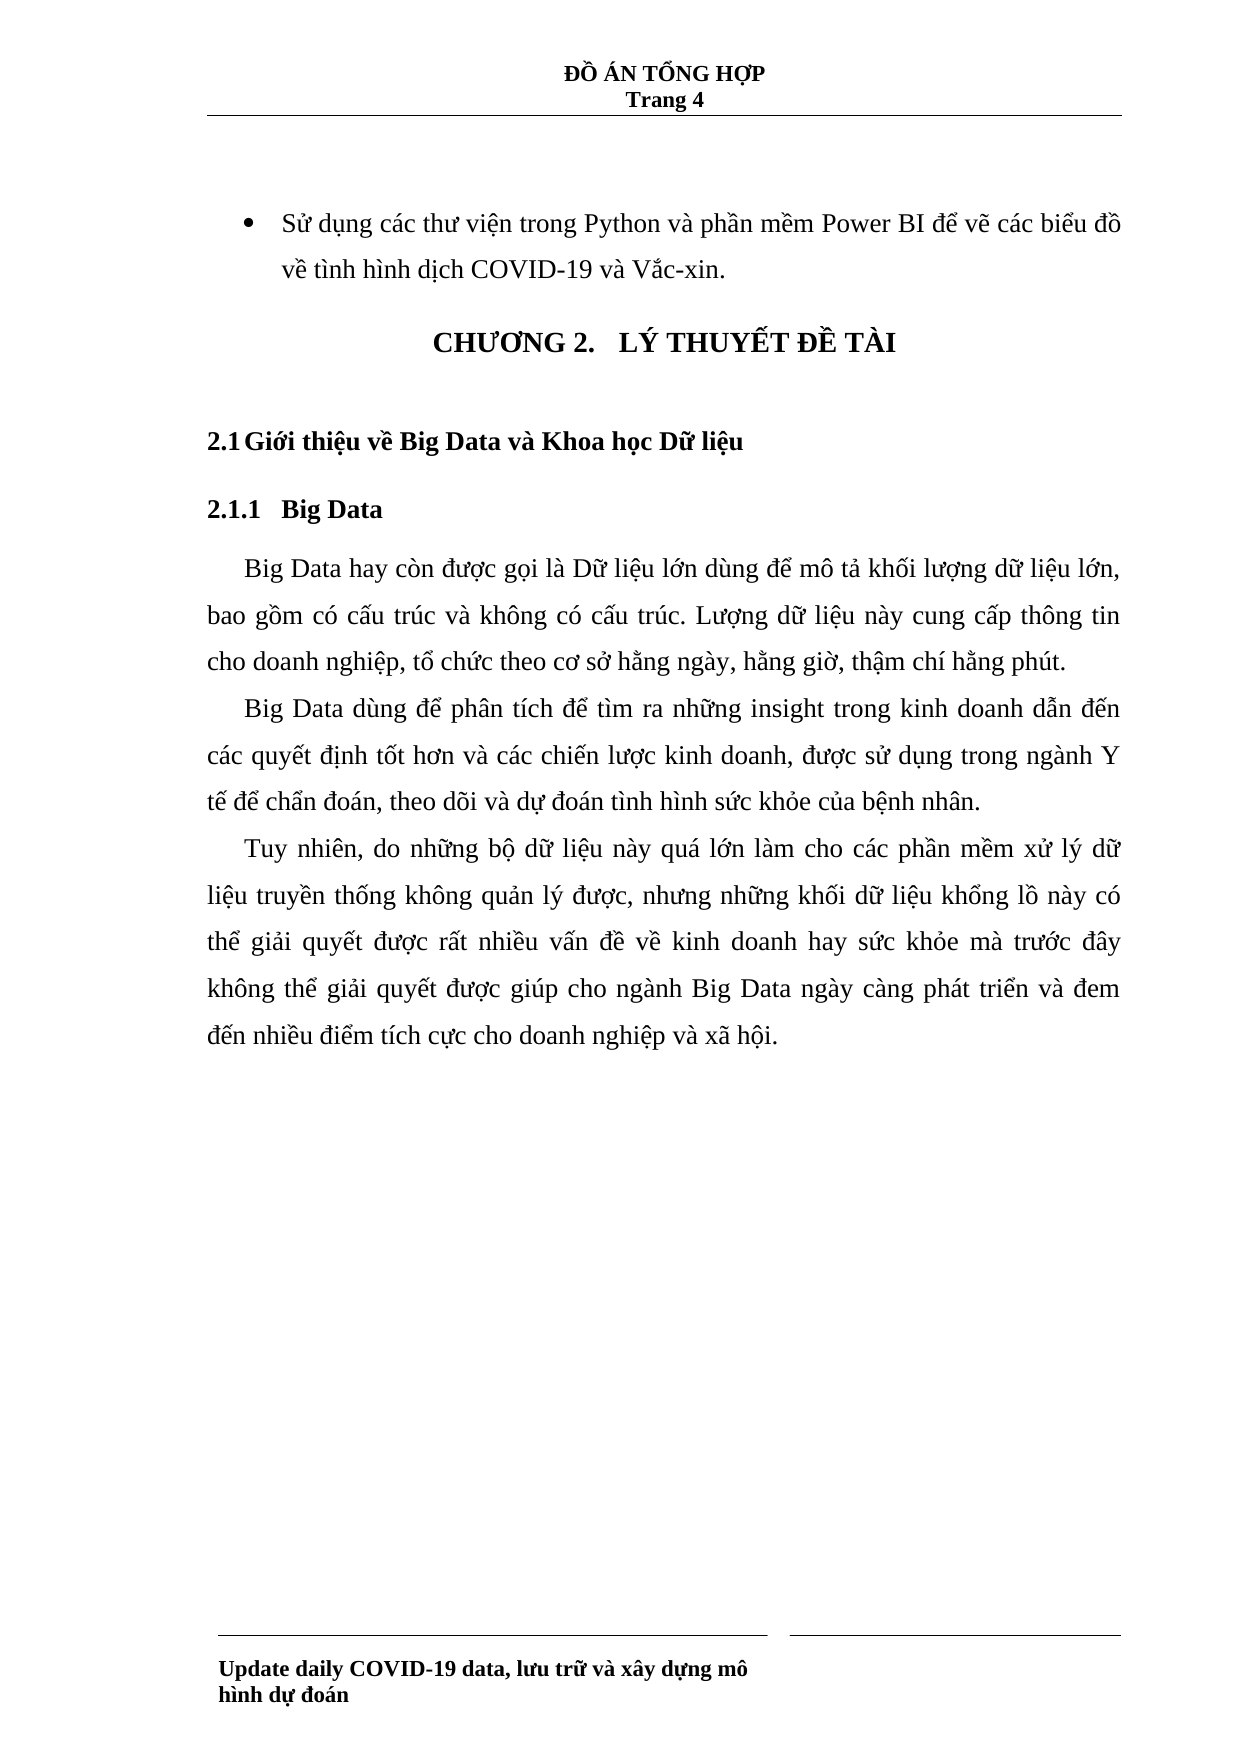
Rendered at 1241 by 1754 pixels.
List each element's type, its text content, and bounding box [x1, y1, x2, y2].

text Tuy nhiên, do những bộ dữ liệu này quá lớn làm cho các phần mềm xử lý dữ liệu truyền thống không quản lý được, nhưng những khối dữ liệu khổng lồ này có thể giải quyết được rất nhiều vấn đề về kinh doanh hay sức khỏe mà trước đây không thể giải quyết được giúp cho ngành Big Data ngày càng phát triển và đem đến nhiều điểm tích cực cho doanh nghiệp và xã hội. [207, 832, 1122, 1050]
list Sử dụng các thư viện trong Python và phần mềm Power BI để vẽ các biểu đồ về tình hình dịch COVID-19 và Vắc-xin. [244, 207, 1122, 285]
subtitle Big Data [207, 493, 1122, 524]
text Big Data dùng để phân tích để tìm ra những insight trong kinh doanh dẫn đến các quyết định tốt hơn và các chiến lược kinh doanh, được sử dụng trong ngành Y tế để chẩn đoán, theo dõi và dự đoán tình hình sức khỏe của bệnh nhân. [207, 692, 1122, 817]
subtitle Giới thiệu về Big Data và Khoa học Dữ liệu [207, 426, 1122, 457]
text Big Data hay còn được gọi là Dữ liệu lớn dùng để mô tả khối lượng dữ liệu lớn, bao gồm có cấu trúc và không có cấu trúc. Lượng dữ liệu này cung cấp thông tin cho doanh nghiệp, tổ chức theo cơ sở hằng ngày, hằng giờ, thậm chí hằng phút. [207, 552, 1122, 677]
subtitle LÝ THUYẾT ĐỀ TÀI [207, 325, 1122, 359]
